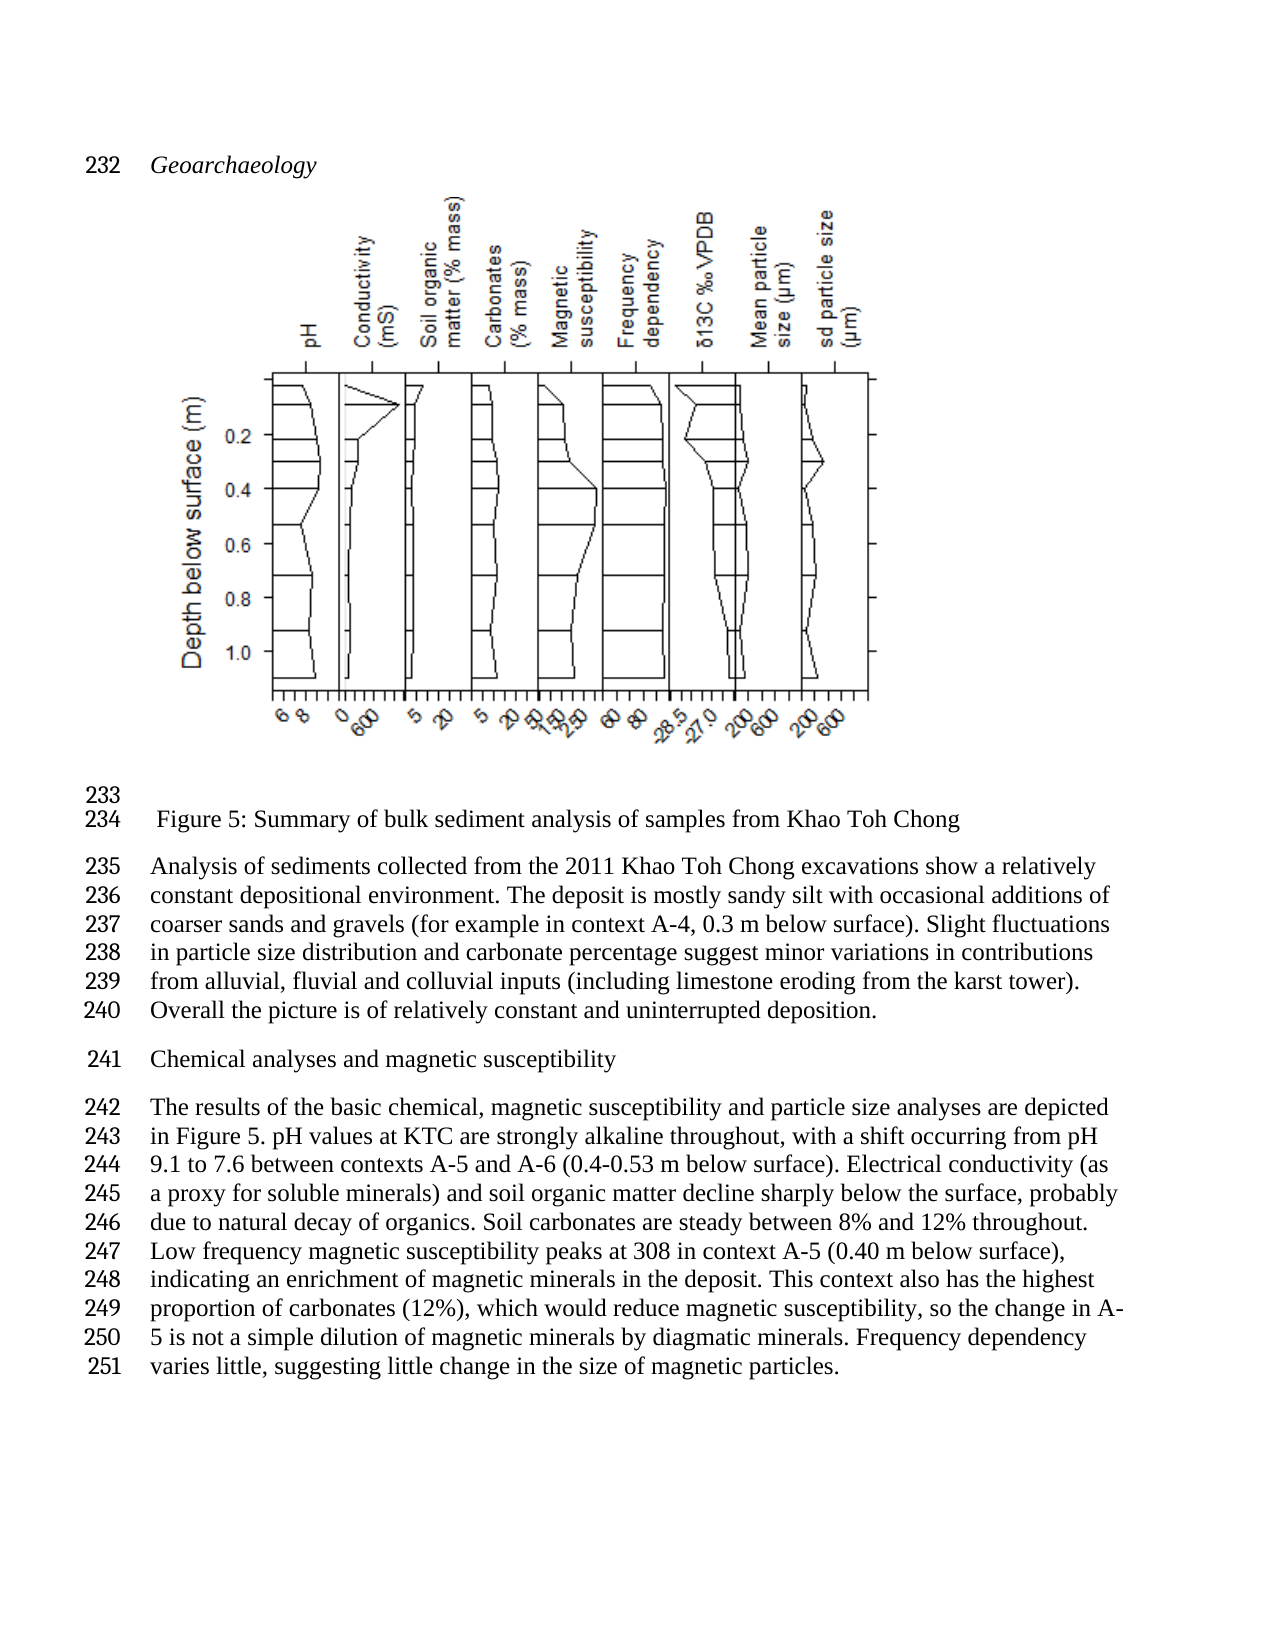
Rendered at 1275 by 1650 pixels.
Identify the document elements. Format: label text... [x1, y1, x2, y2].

subtitle Chemical analyses and magnetic susceptibility [150, 1044, 1125, 1073]
text The results of the basic chemical, magnetic susceptibility and particle size analyses are depicted in Figure 5. pH values at KTC are strongly alkaline throughout, with a shift occurring from pH 9.1 to 7.6 between contexts A-5 and A-6 (0.4-0.53 m below surface). Electrical conductivity (as a proxy for soluble minerals) and soil organic matter decline sharply below the surface, probably due to natural decay of organics. Soil carbonates are steady between 8% and 12% throughout. Low frequency magnetic susceptibility peaks at 308 in context A-5 (0.40 m below surface), indicating an enrichment of magnetic minerals in the deposit. This context also has the highest proportion of carbonates (12%), which would reduce magnetic susceptibility, so the change in A-5 is not a simple dilution of magnetic minerals by diagmatic minerals. Frequency dependency varies little, suggesting little change in the size of magnetic particles. [150, 1092, 1125, 1379]
subtitle Geoarchaeology [150, 150, 1125, 179]
text Analysis of sediments collected from the 2011 Khao Toh Chong excavations show a relatively constant depositional environment. The deposit is mostly sandy silt with occasional additions of coarser sands and gravels (for example in context A-4, 0.3 m below surface). Slight fluctuations in particle size distribution and carbonate percentage suggest minor variations in contributions from alluvial, fluvial and colluvial inputs (including limestone eroding from the karst tower). Overall the picture is of relatively constant and uninterrupted deposition. [150, 851, 1125, 1024]
picture [168, 197, 925, 804]
